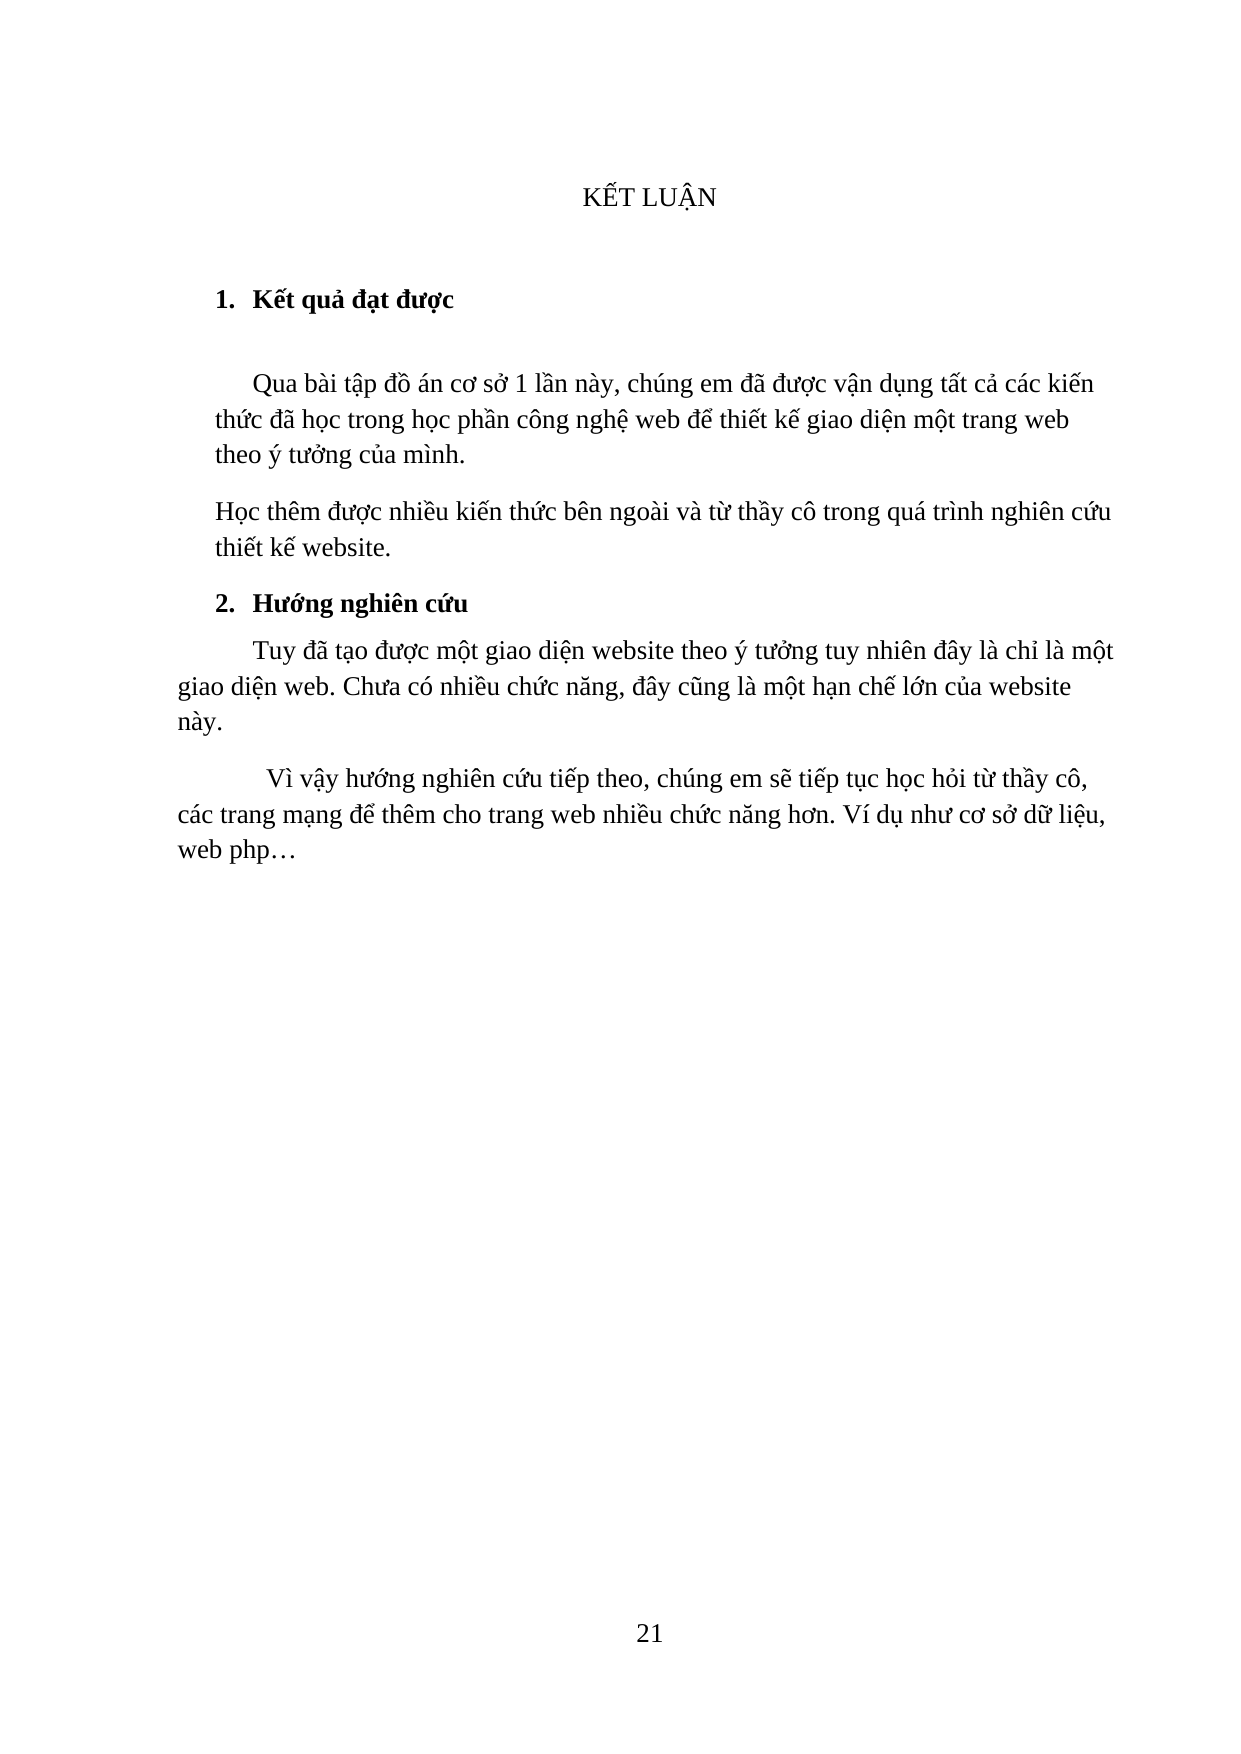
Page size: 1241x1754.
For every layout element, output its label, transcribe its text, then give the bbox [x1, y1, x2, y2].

subtitle Trên đây là kết quả của thiết kế giao diện website giới thiệu sản phẩm chăm sóc thú cưng.KẾT LUẬN [177, 181, 1122, 212]
subtitle Hướng nghiên cứu [215, 587, 1122, 618]
subtitle Kết quả đạt được [215, 283, 1122, 315]
text Vì vậy hướng nghiên cứu tiếp theo, chúng em sẽ tiếp tục học hỏi từ thầy cô, các trang mạng để thêm cho trang web nhiều chức năng hơn. Ví dụ như cơ sở dữ liệu, web php… [177, 762, 1122, 865]
text Qua bài tập đồ án cơ sở 1 lần này, chúng em đã được vận dụng tất cả các kiến thức đã học trong học phần công nghệ web để thiết kế giao diện một trang web theo ý tưởng của mình. [215, 367, 1122, 470]
text Học thêm được nhiều kiến thức bên ngoài và từ thầy cô trong quá trình nghiên cứu thiết kế website. [215, 495, 1122, 562]
text Tuy đã tạo được một giao diện website theo ý tưởng tuy nhiên đây là chỉ là một giao diện web. Chưa có nhiều chức năng, đây cũng là một hạn chế lớn của website này. [177, 634, 1122, 737]
